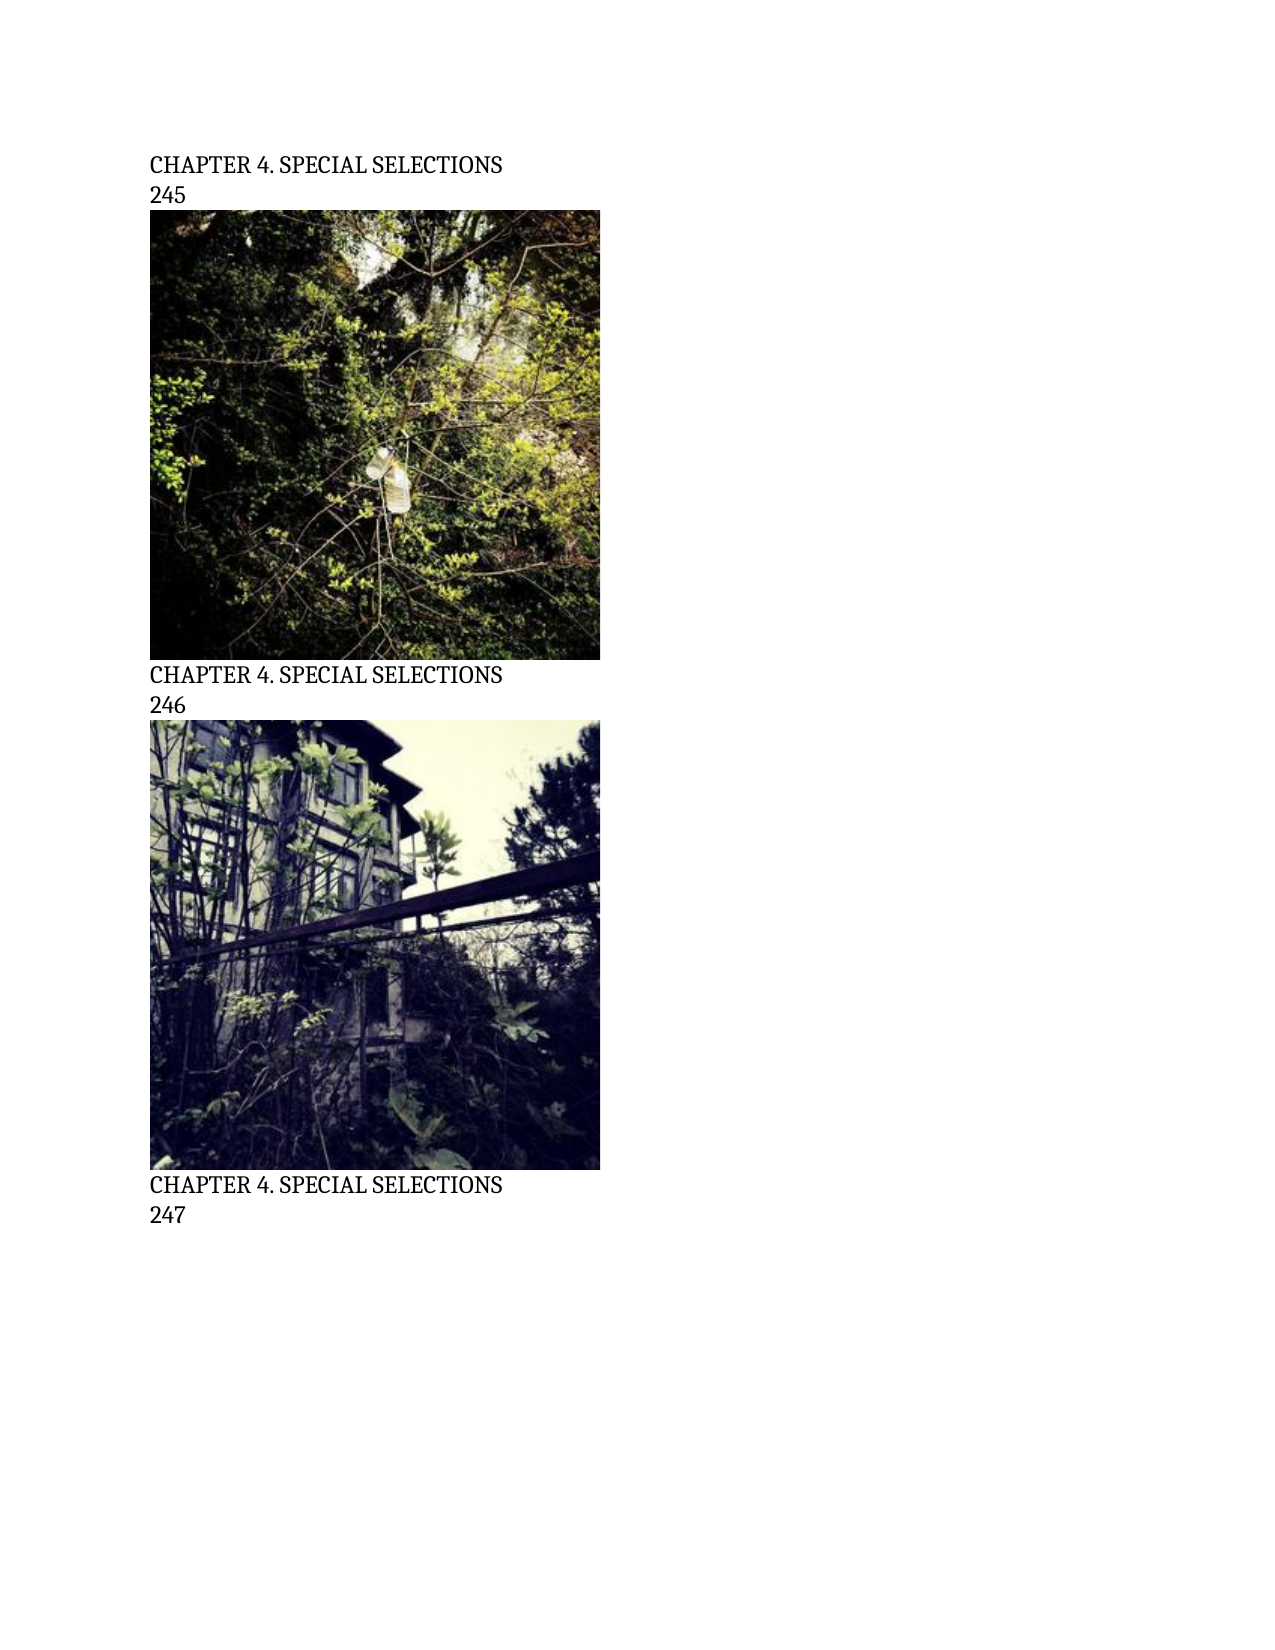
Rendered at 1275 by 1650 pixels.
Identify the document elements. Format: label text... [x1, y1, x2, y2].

text CHAPTER 4. SPECIAL SELECTIONS [150, 660, 1125, 690]
picture [150, 210, 600, 660]
text 245 [150, 180, 1125, 210]
text CHAPTER 4. SPECIAL SELECTIONS [150, 1170, 1125, 1200]
text 246 [150, 690, 1125, 720]
text 247 [150, 1200, 1125, 1230]
picture [150, 720, 600, 1170]
text CHAPTER 4. SPECIAL SELECTIONS [150, 150, 1125, 180]
